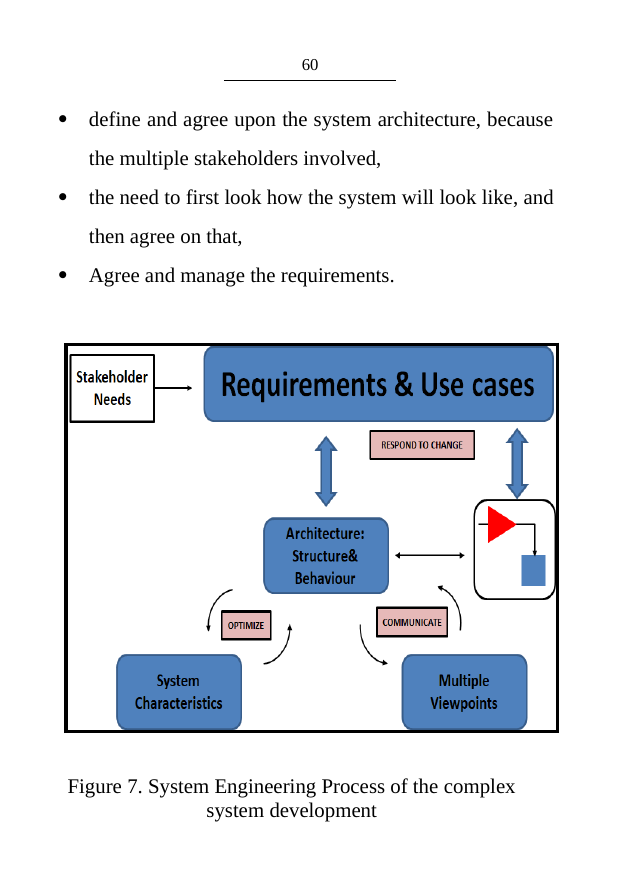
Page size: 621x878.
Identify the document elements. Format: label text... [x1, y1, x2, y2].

list Agree and manage the requirements. [59, 263, 554, 287]
list the need to first look how the system will look like, and then agree on that, [59, 185, 554, 248]
list define and agree upon the system architecture, because the multiple stakeholders involved, [59, 107, 554, 170]
picture [68, 346, 556, 730]
